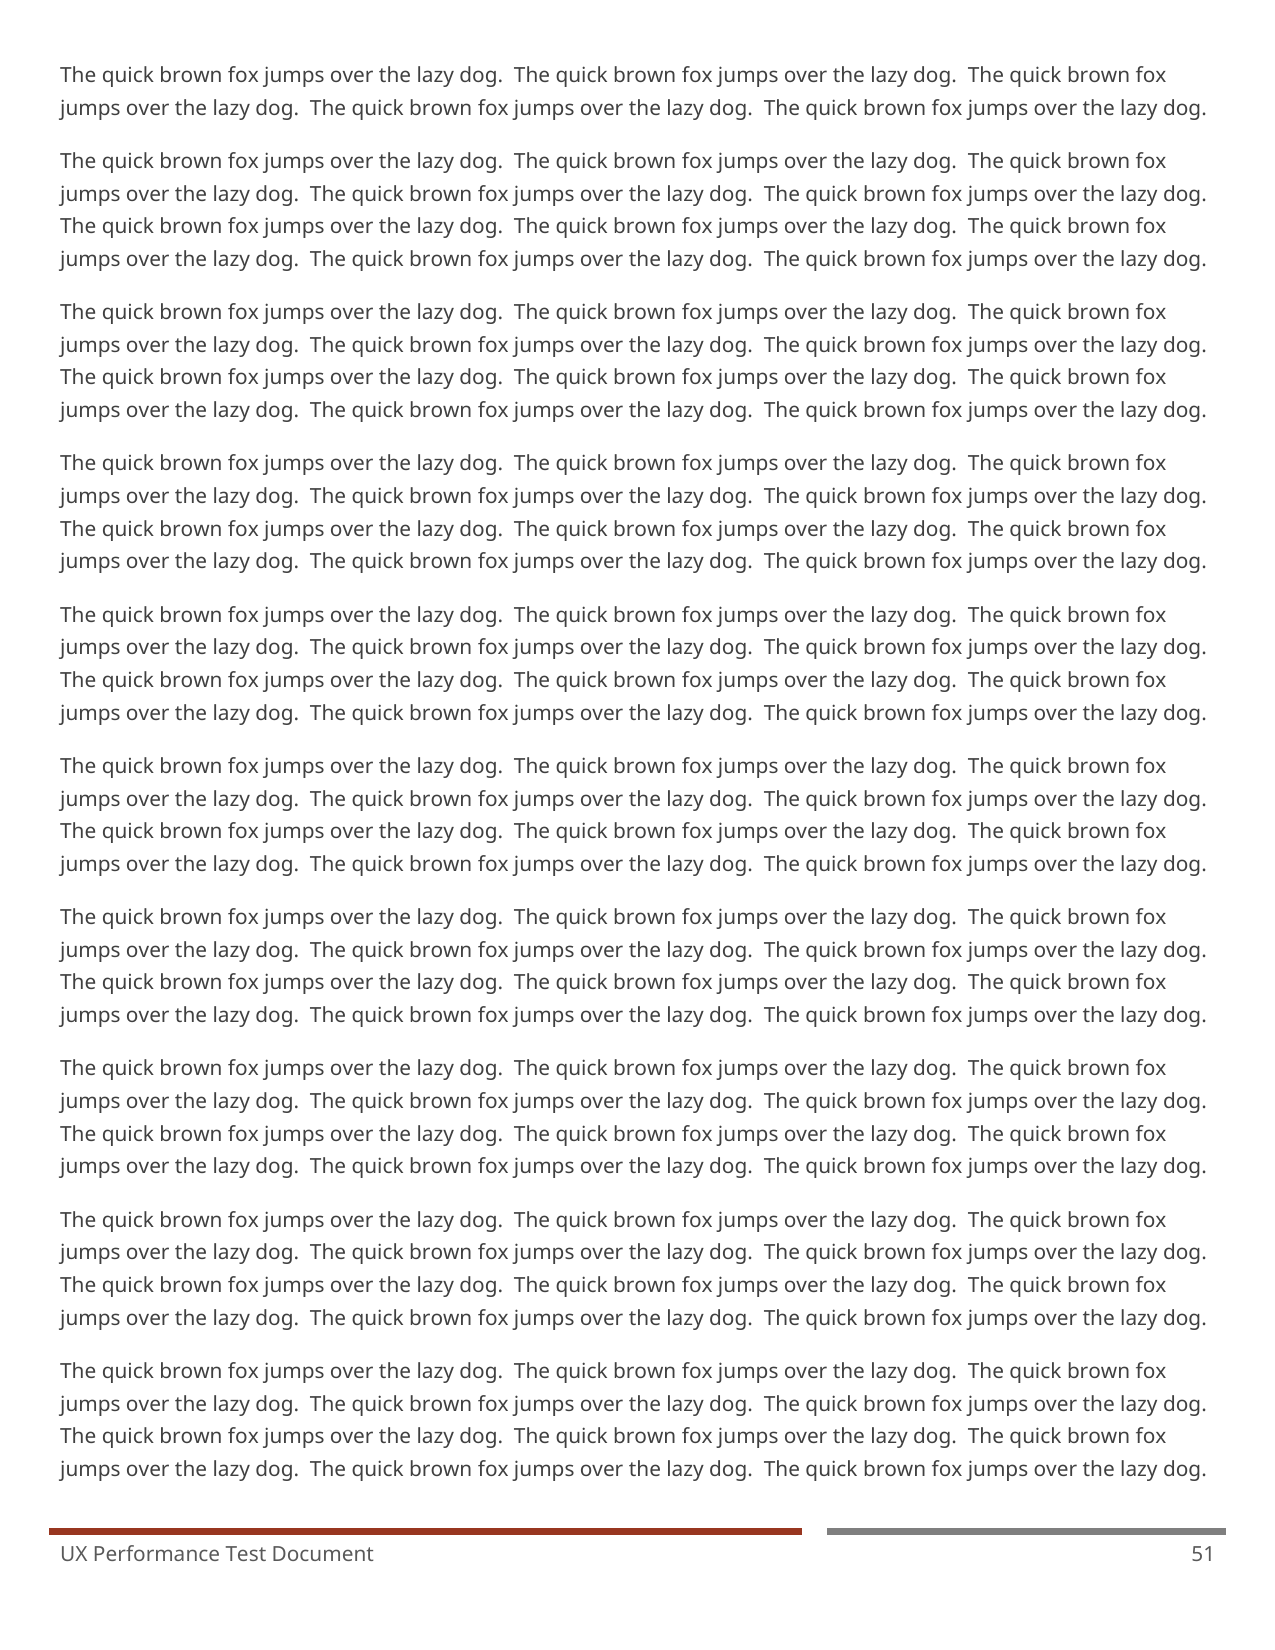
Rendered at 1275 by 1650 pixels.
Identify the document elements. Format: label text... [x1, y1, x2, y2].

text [60, 146, 1215, 272]
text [60, 60, 1215, 121]
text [60, 1356, 1215, 1482]
